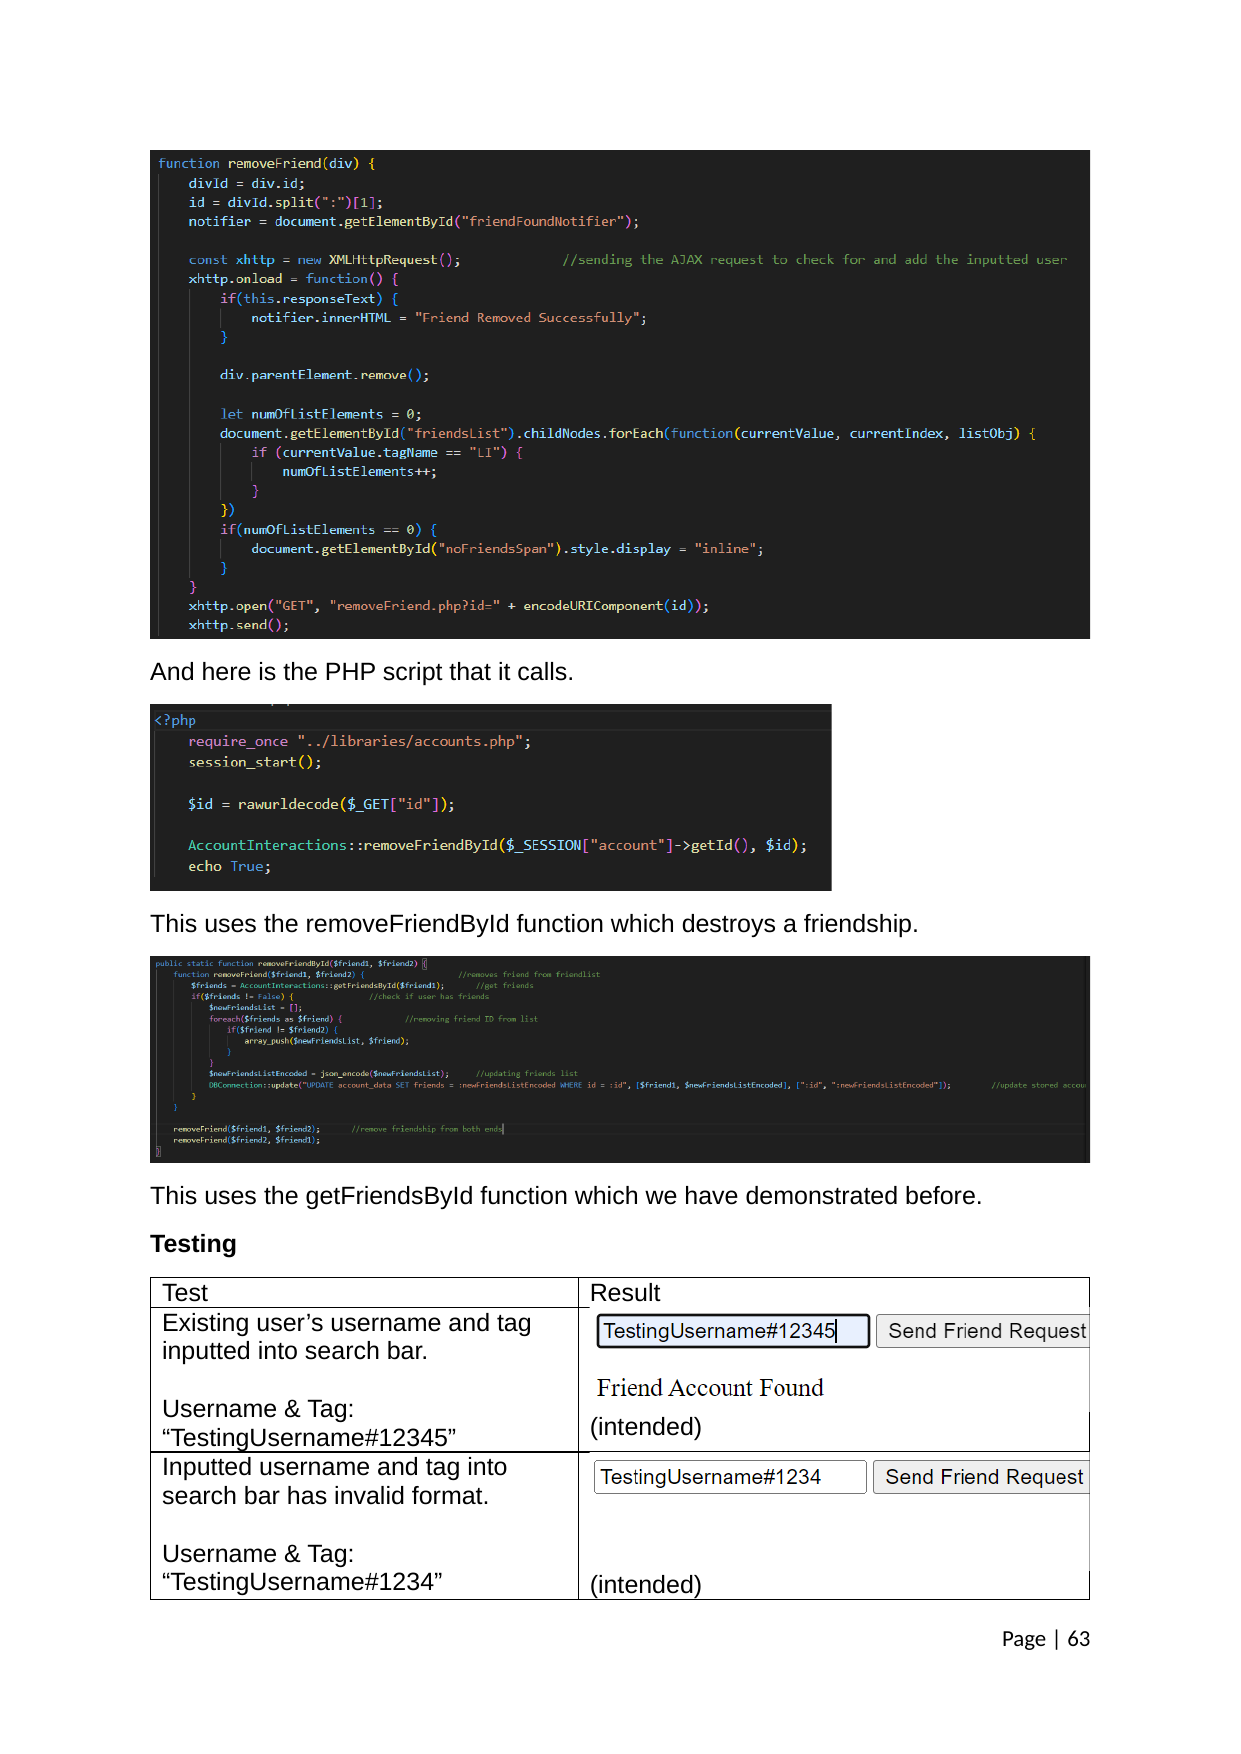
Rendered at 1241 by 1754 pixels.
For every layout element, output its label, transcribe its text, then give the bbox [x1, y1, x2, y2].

table_header Test [151, 1278, 578, 1307]
picture [150, 704, 832, 891]
table_cell Inputted username and tag into search bar has invalid format. Username & Tag: “TestingUsername#1234” [151, 1453, 578, 1599]
picture [150, 150, 1091, 639]
text And here is the PHP script that it calls. [150, 657, 1090, 686]
text Testing [150, 1229, 1090, 1258]
table_cell Existing user’s username and tag inputted into search bar. Username & Tag: “TestingUsername#12345” [151, 1308, 578, 1451]
picture [589, 1452, 1090, 1571]
text This uses the removeFriendById function which destroys a friendship. [150, 909, 1090, 938]
table_cell (intended) [579, 1453, 1089, 1599]
picture [589, 1307, 1090, 1412]
text This uses the getFriendsById function which we have demonstrated before. [150, 1181, 1090, 1210]
table_cell (intended) [579, 1308, 1089, 1451]
picture [150, 956, 1091, 1163]
table_header Result [579, 1278, 1089, 1307]
